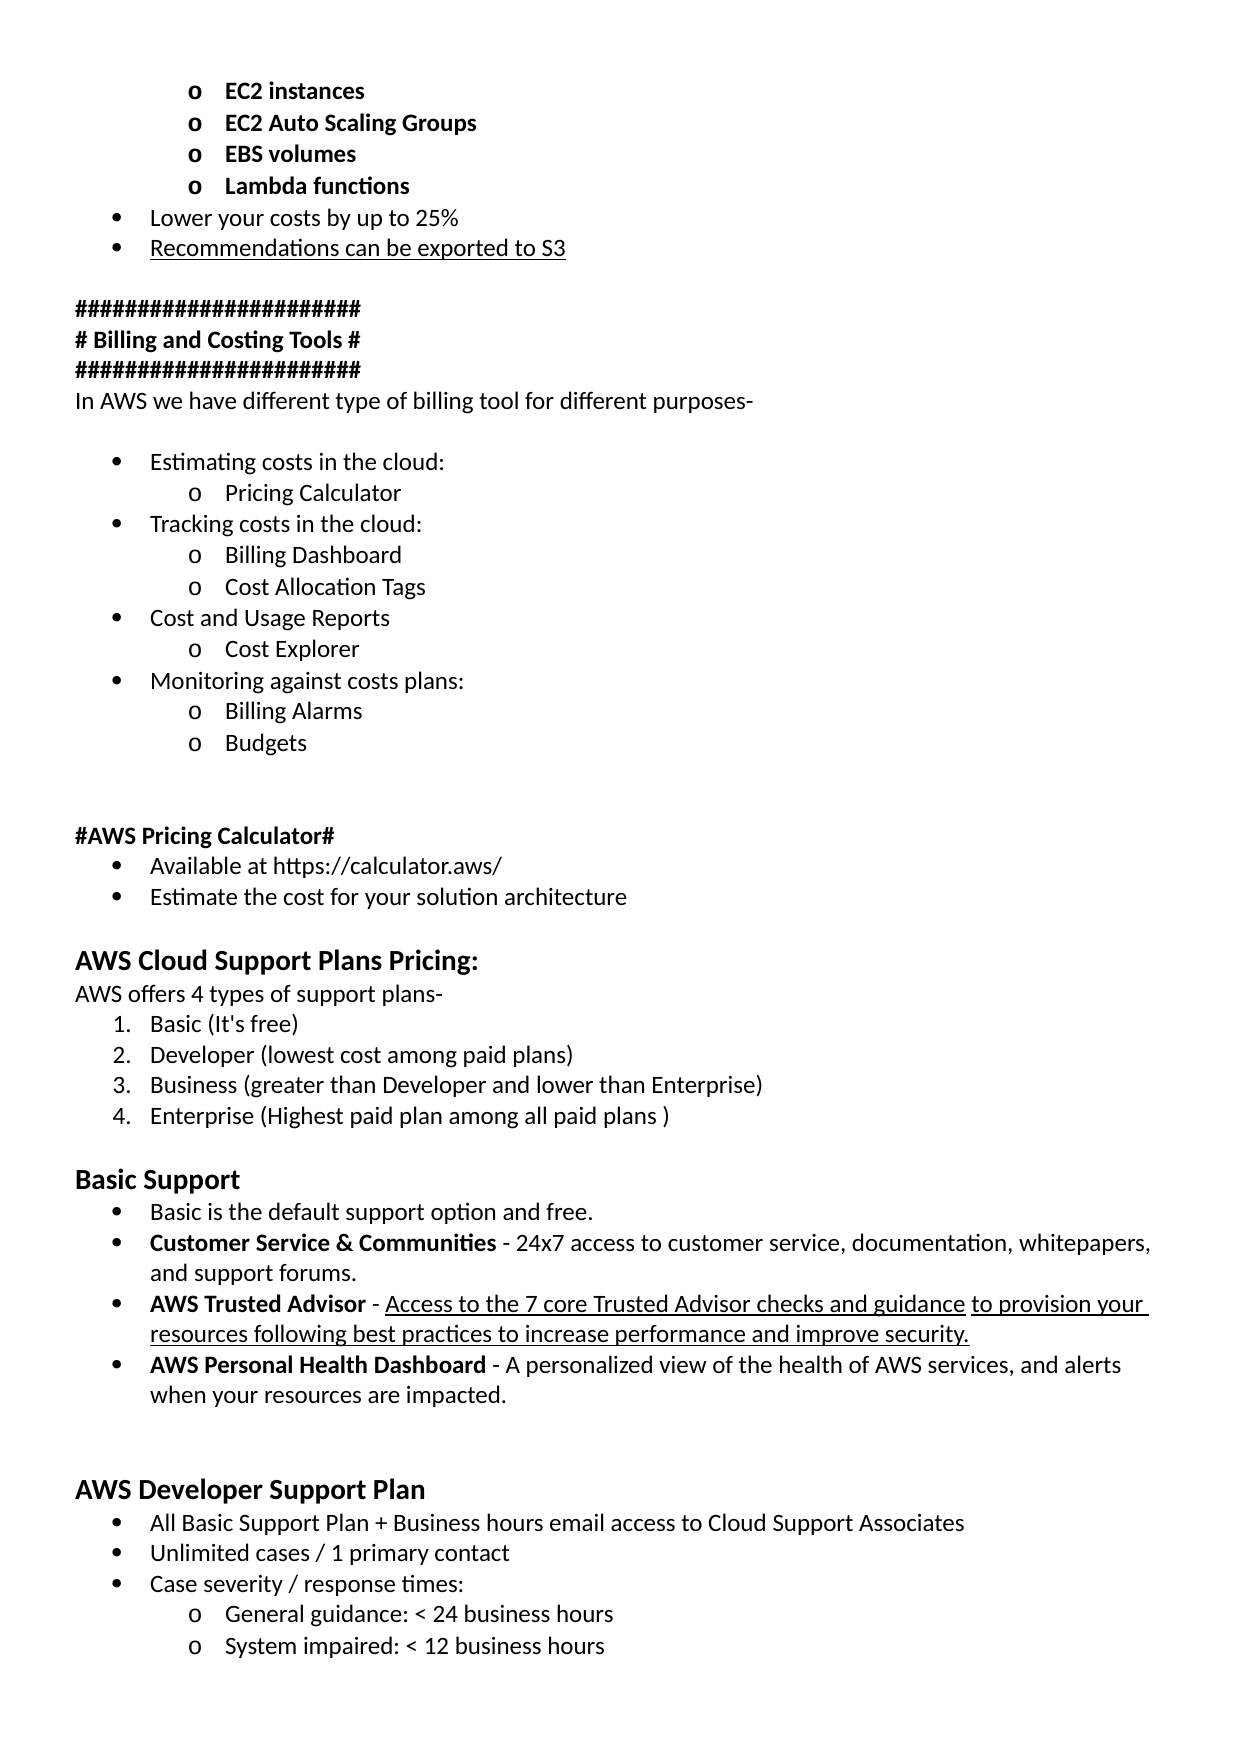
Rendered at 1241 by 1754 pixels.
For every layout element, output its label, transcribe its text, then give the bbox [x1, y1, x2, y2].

list Lower your costs by up to 25% [112, 202, 1165, 233]
list Billing Alarms [187, 695, 1165, 727]
text ####################### [75, 355, 1165, 385]
list Lambda functions [187, 170, 1165, 202]
list Business (greater than Developer and lower than Enterprise) [112, 1069, 1165, 1100]
text In AWS we have different type of billing tool for different purposes- [75, 385, 1165, 416]
list AWS Trusted Advisor - Access to the 7 core Trusted Advisor checks and guidance to provision your resources following best practices to increase performance and improve security. [112, 1288, 1165, 1349]
list Billing Dashboard [187, 539, 1165, 571]
list Cost and Usage Reports [112, 603, 1165, 633]
text #AWS Pricing Calculator# [75, 820, 1165, 851]
list General guidance: < 24 business hours [187, 1598, 1165, 1630]
list Tracking costs in the cloud: [112, 508, 1165, 539]
list EBS volumes [187, 138, 1165, 170]
list Enterprise (Highest paid plan among all paid plans ) [112, 1100, 1165, 1130]
list All Basic Support Plan + Business hours email access to Cloud Support Associates [112, 1507, 1165, 1537]
list Cost Allocation Tags [187, 571, 1165, 603]
text Basic Support [75, 1161, 1165, 1196]
list Estimate the cost for your solution architecture [112, 881, 1165, 912]
list Customer Service & Communities - 24x7 access to customer service, documentation, whitepapers, and support forums. [112, 1227, 1165, 1288]
text AWS Developer Support Plan [75, 1471, 1165, 1507]
text ####################### [75, 294, 1165, 324]
list Recommendations can be exported to S3 [112, 233, 1165, 263]
list Monitoring against costs plans: [112, 665, 1165, 695]
list EC2 Auto Scaling Groups [187, 107, 1165, 138]
list EC2 instances [187, 75, 1165, 107]
text # Billing and Costing Tools # [75, 324, 1165, 355]
list Basic is the default support option and free. [112, 1196, 1165, 1227]
list Unlimited cases / 1 primary contact [112, 1537, 1165, 1568]
list System impaired: < 12 business hours [187, 1630, 1165, 1662]
list Developer (lowest cost among paid plans) [112, 1039, 1165, 1069]
list Case severity / response times: [112, 1568, 1165, 1598]
list Pricing Calculator [187, 477, 1165, 508]
list Basic (It's free) [112, 1008, 1165, 1039]
list AWS Personal Health Dashboard - A personalized view of the health of AWS services, and alerts when your resources are impacted. [112, 1349, 1165, 1410]
text AWS Cloud Support Plans Pricing: [75, 942, 1165, 978]
list Cost Explorer [187, 633, 1165, 665]
list Estimating costs in the cloud: [112, 446, 1165, 477]
list Budgets [187, 727, 1165, 759]
text AWS offers 4 types of support plans- [75, 978, 1165, 1008]
list Available at https://calculator.aws/ [112, 851, 1165, 881]
